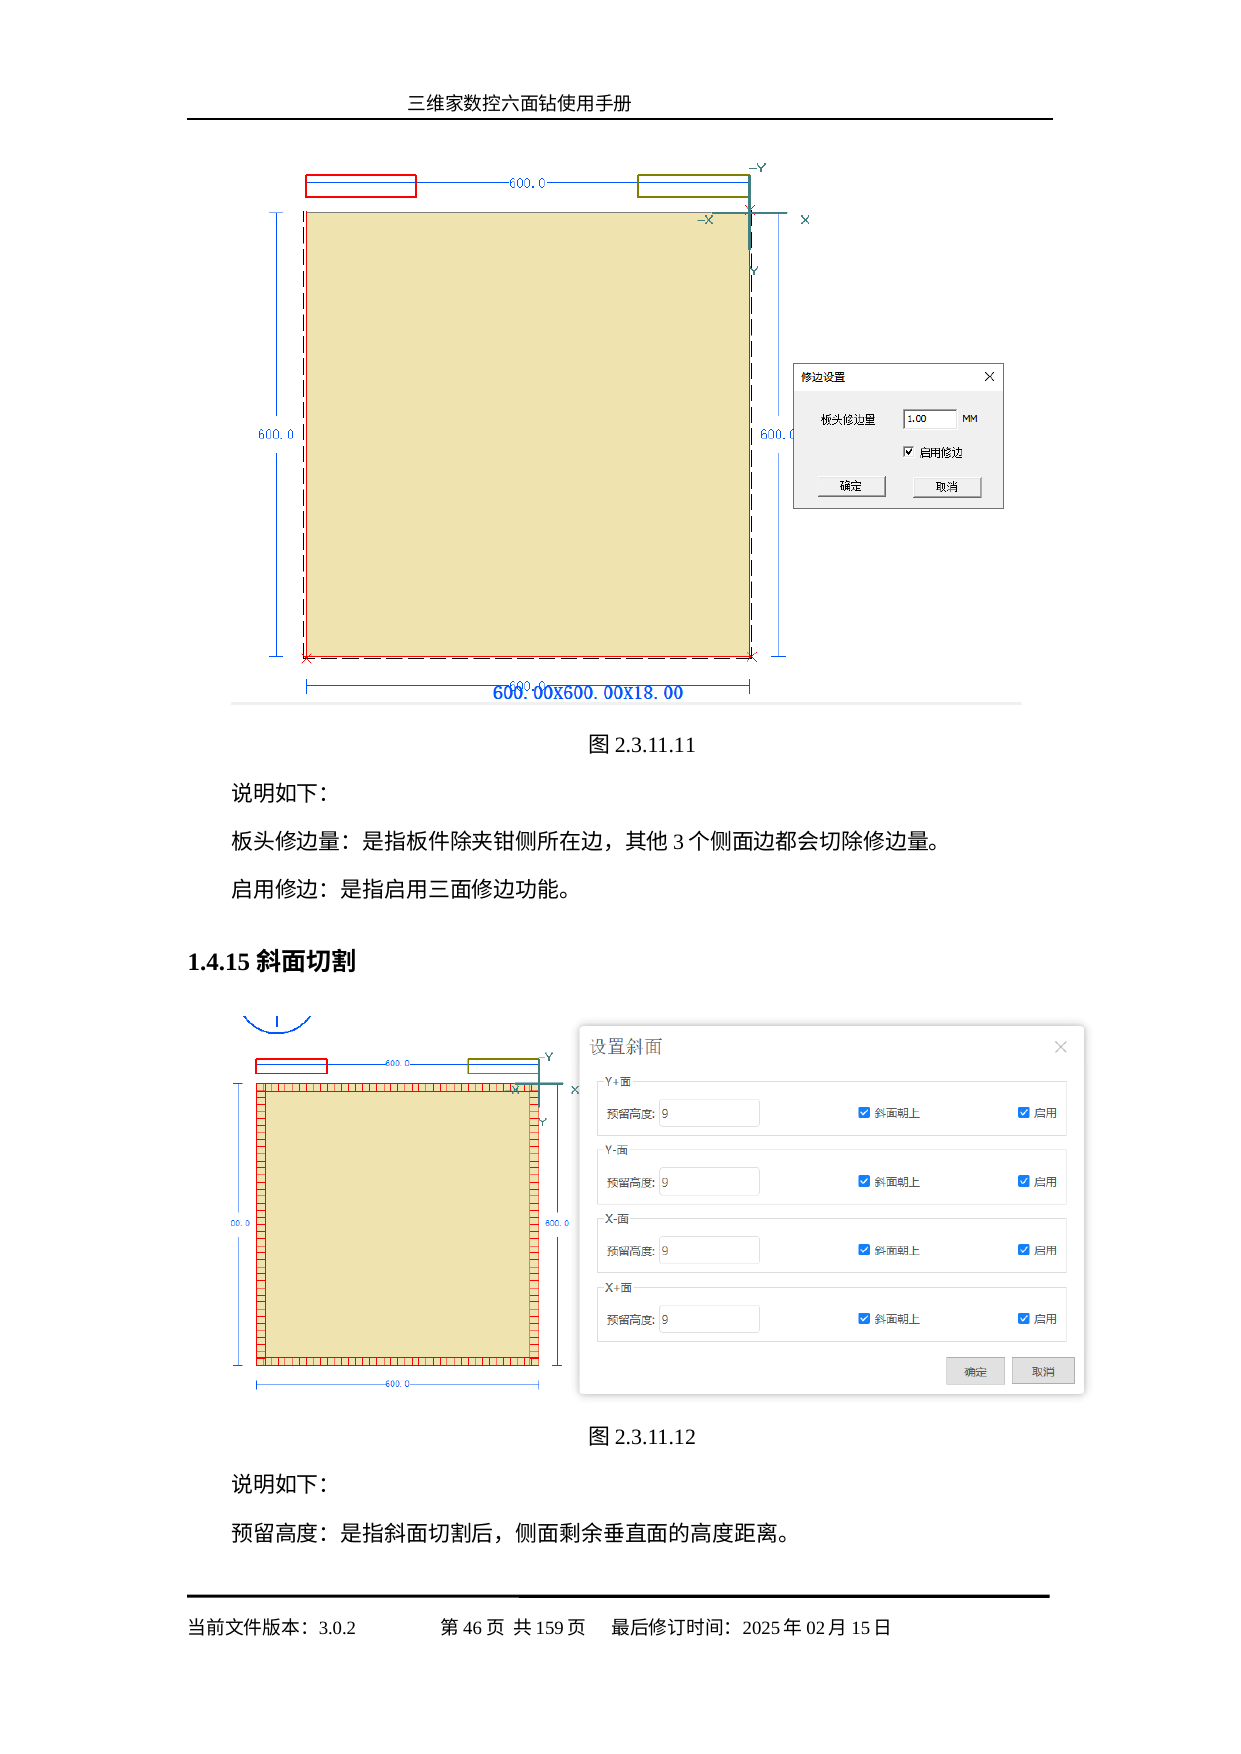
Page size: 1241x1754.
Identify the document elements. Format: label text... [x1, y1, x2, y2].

text 预留高度：是指斜面切割后，侧面剩余垂直面的高度距离。 [187, 1515, 1053, 1548]
picture [231, 162, 1022, 705]
text 说明如下： [187, 775, 1053, 808]
text 说明如下： [187, 1467, 1053, 1499]
text 板头修边量：是指板件除夹钳侧所在边，其他3个侧面边都会切除修边量。 [187, 824, 1053, 856]
text 启用修边：是指启用三面修边功能。 [187, 872, 1053, 904]
subtitle 斜面切割 [187, 927, 1053, 992]
picture [231, 1016, 1096, 1406]
text 图2.3.11.11 [187, 727, 1053, 759]
text 图2.3.11.12 [187, 1419, 1053, 1451]
